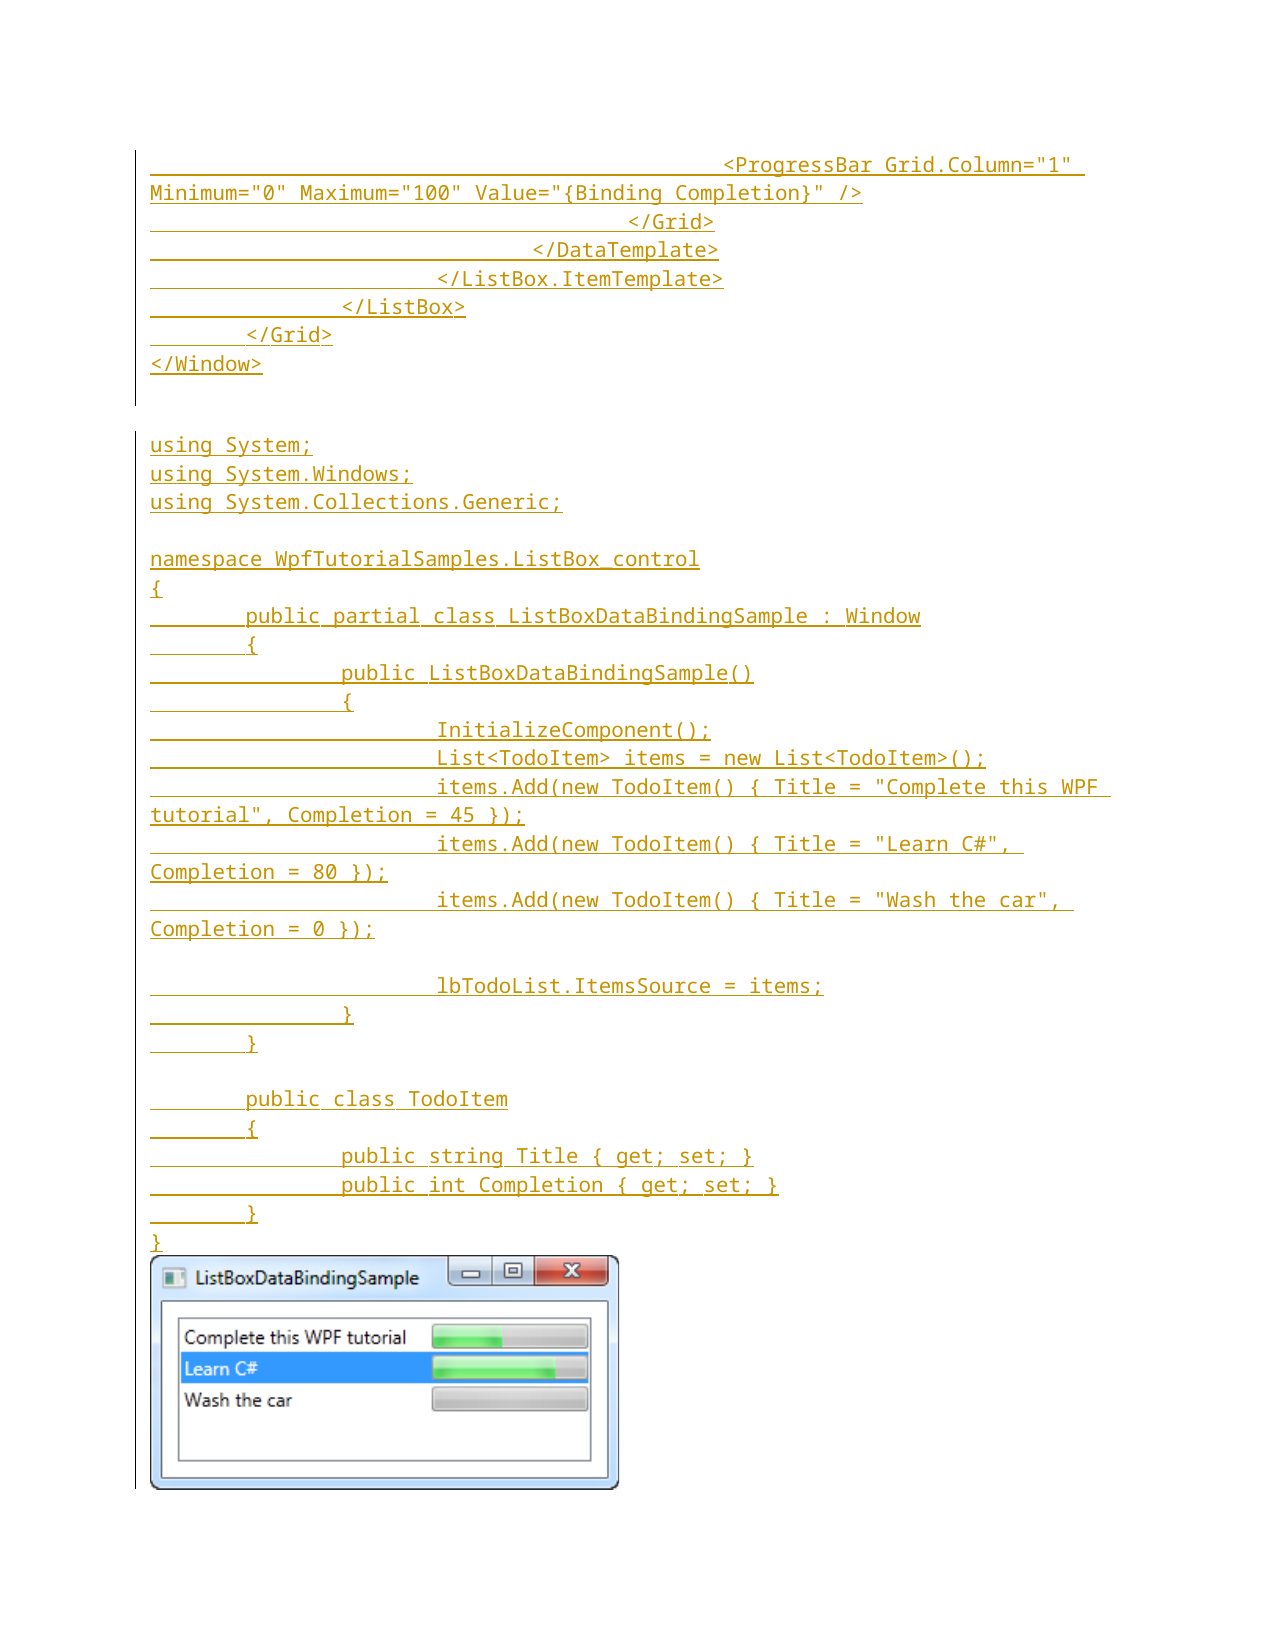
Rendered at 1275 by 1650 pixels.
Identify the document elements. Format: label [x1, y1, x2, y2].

picture [150, 1255, 620, 1490]
